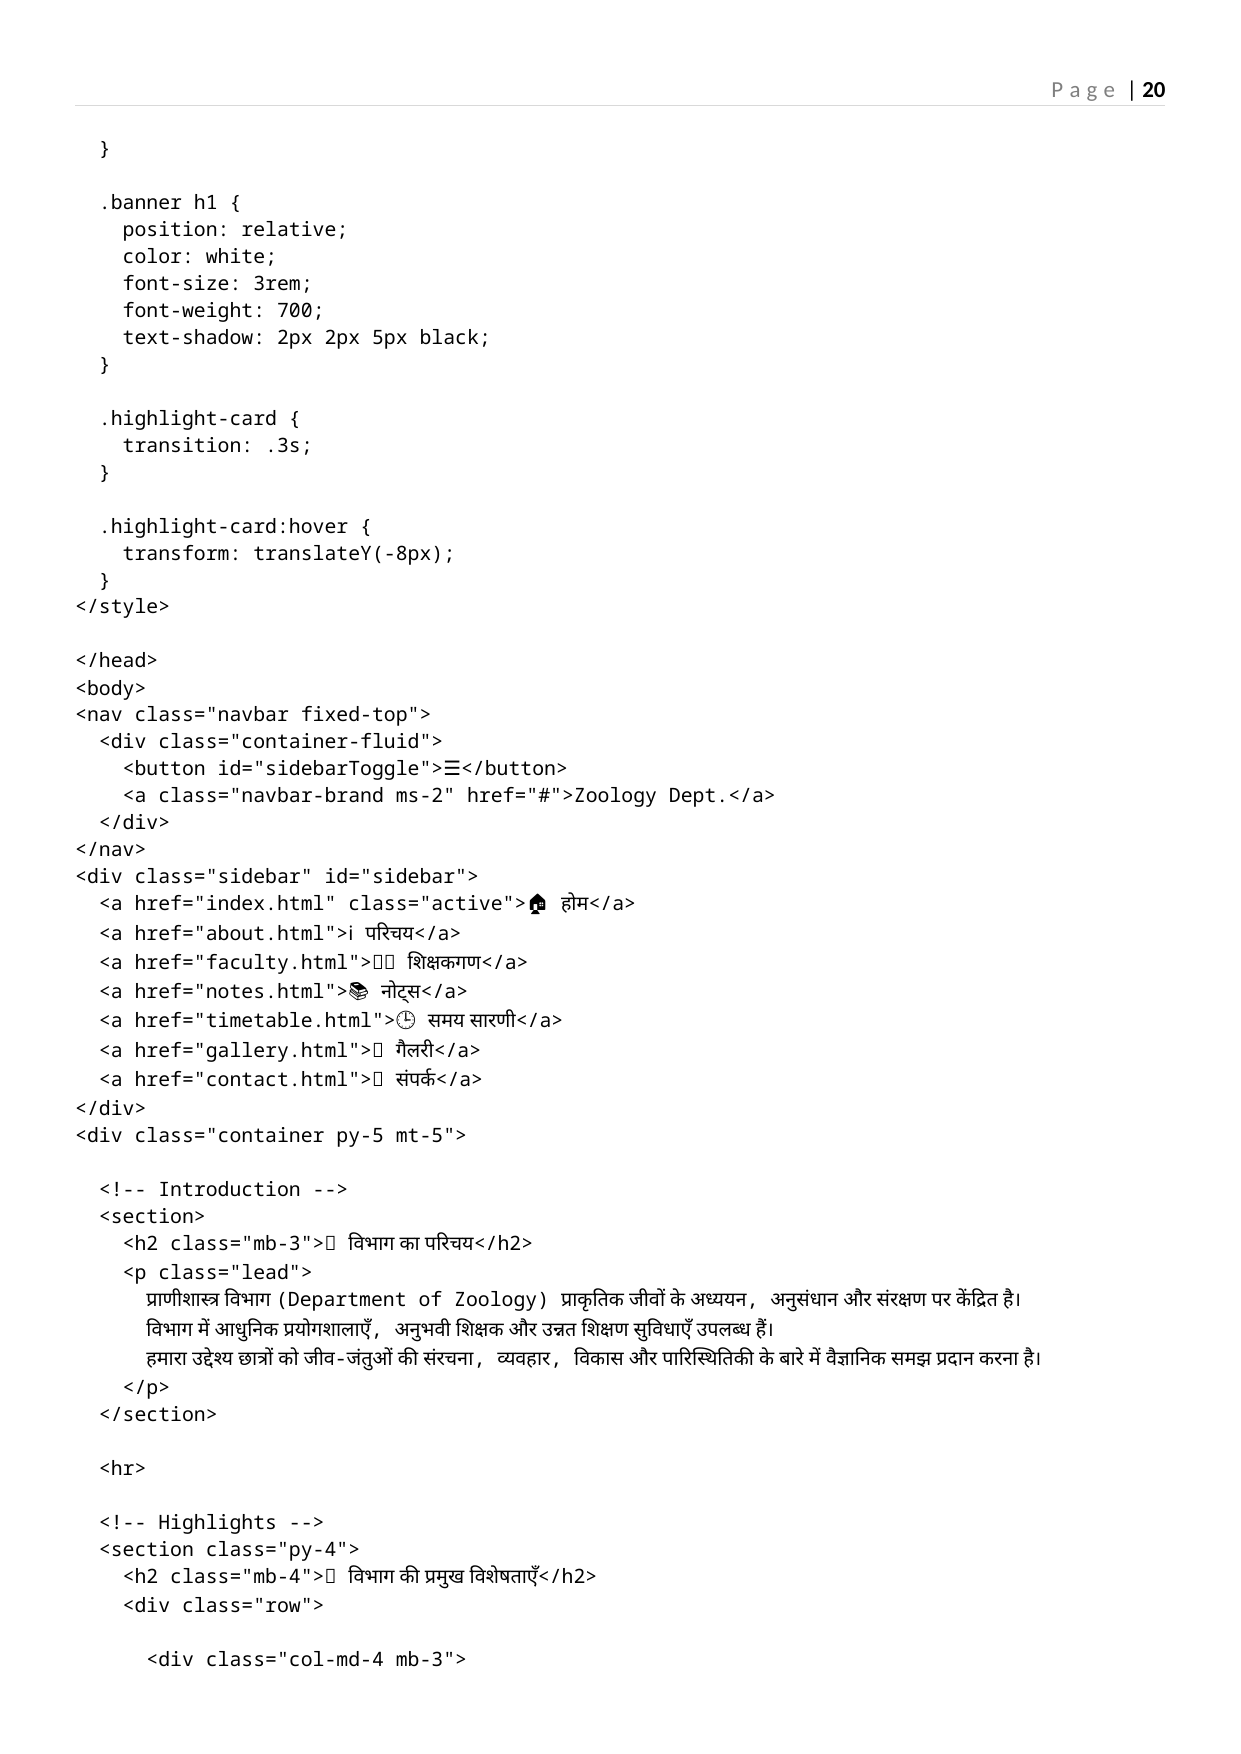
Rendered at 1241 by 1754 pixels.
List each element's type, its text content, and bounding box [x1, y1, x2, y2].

text </nav> [75, 836, 1165, 863]
text <body> [75, 674, 1165, 701]
text <!-- Highlights --> [75, 1508, 1165, 1535]
text <a href="notes.html">📚 नोट्स</a> [75, 977, 1165, 1007]
text <section class="py-4"> [75, 1535, 1165, 1562]
text विभाग में आधुनिक प्रयोगशालाएँ, अनुभवी शिक्षक और उन्नत शिक्षण सुविधाएँ उपलब्ध हैं। [75, 1315, 1165, 1344]
text } [75, 458, 1165, 485]
text <a href="about.html">ℹ️ परिचय</a> [75, 919, 1165, 948]
text <a class="navbar-brand ms-2" href="#">Zoology Dept.</a> [75, 782, 1165, 809]
text </style> [75, 593, 1165, 620]
text } [75, 350, 1165, 377]
text .highlight-card:hover { [75, 512, 1165, 539]
text हमारा उद्देश्य छात्रों को जीव-जंतुओं की संरचना, व्यवहार, विकास और पारिस्थितिकी के बारे में वैज्ञानिक समझ प्रदान करना है। [75, 1344, 1165, 1373]
text font-weight: 700; [75, 296, 1165, 323]
text <nav class="navbar fixed-top"> [75, 701, 1165, 728]
text </p> [75, 1373, 1165, 1400]
text text-shadow: 2px 2px 5px black; [75, 323, 1165, 350]
text </div> [75, 1094, 1165, 1121]
text <section> [75, 1202, 1165, 1229]
text <h2 class="mb-3">📘 विभाग का परिचय</h2> [75, 1229, 1165, 1259]
text transition: .3s; [75, 431, 1165, 458]
text } [75, 134, 1165, 161]
text <button id="sidebarToggle">☰</button> [75, 755, 1165, 782]
text </div> [75, 809, 1165, 836]
text .banner h1 { [75, 188, 1165, 215]
text <div class="container-fluid"> [75, 728, 1165, 755]
text </section> [75, 1400, 1165, 1427]
text <h2 class="mb-4">✨ विभाग की प्रमुख विशेषताएँ</h2> [75, 1562, 1165, 1592]
text <a href="faculty.html">👨‍🏫 शिक्षकगण</a> [75, 948, 1165, 977]
text position: relative; [75, 215, 1165, 242]
text <a href="timetable.html">🕒 समय सारणी</a> [75, 1007, 1165, 1036]
text <p class="lead"> [75, 1259, 1165, 1286]
text <!-- Introduction --> [75, 1175, 1165, 1202]
text <a href="contact.html">📞 संपर्क</a> [75, 1065, 1165, 1094]
text } [75, 566, 1165, 593]
text <div class="row"> [75, 1592, 1165, 1618]
text font-size: 3rem; [75, 269, 1165, 296]
text .highlight-card { [75, 404, 1165, 431]
text </head> [75, 647, 1165, 674]
text <a href="gallery.html">📸 गैलरी</a> [75, 1036, 1165, 1065]
text <hr> [75, 1454, 1165, 1481]
text <div class="container py-5 mt-5"> [75, 1121, 1165, 1148]
text <div class="col-md-4 mb-3"> [75, 1646, 1165, 1672]
text प्राणीशास्त्र विभाग (Department of Zoology) प्राकृतिक जीवों के अध्ययन, अनुसंधान और संरक्षण पर केंद्रित है। [75, 1286, 1165, 1315]
text color: white; [75, 242, 1165, 269]
text transform: translateY(-8px); [75, 539, 1165, 566]
text <div class="sidebar" id="sidebar"> [75, 863, 1165, 889]
text <a href="index.html" class="active">🏠 होम</a> [75, 889, 1165, 919]
